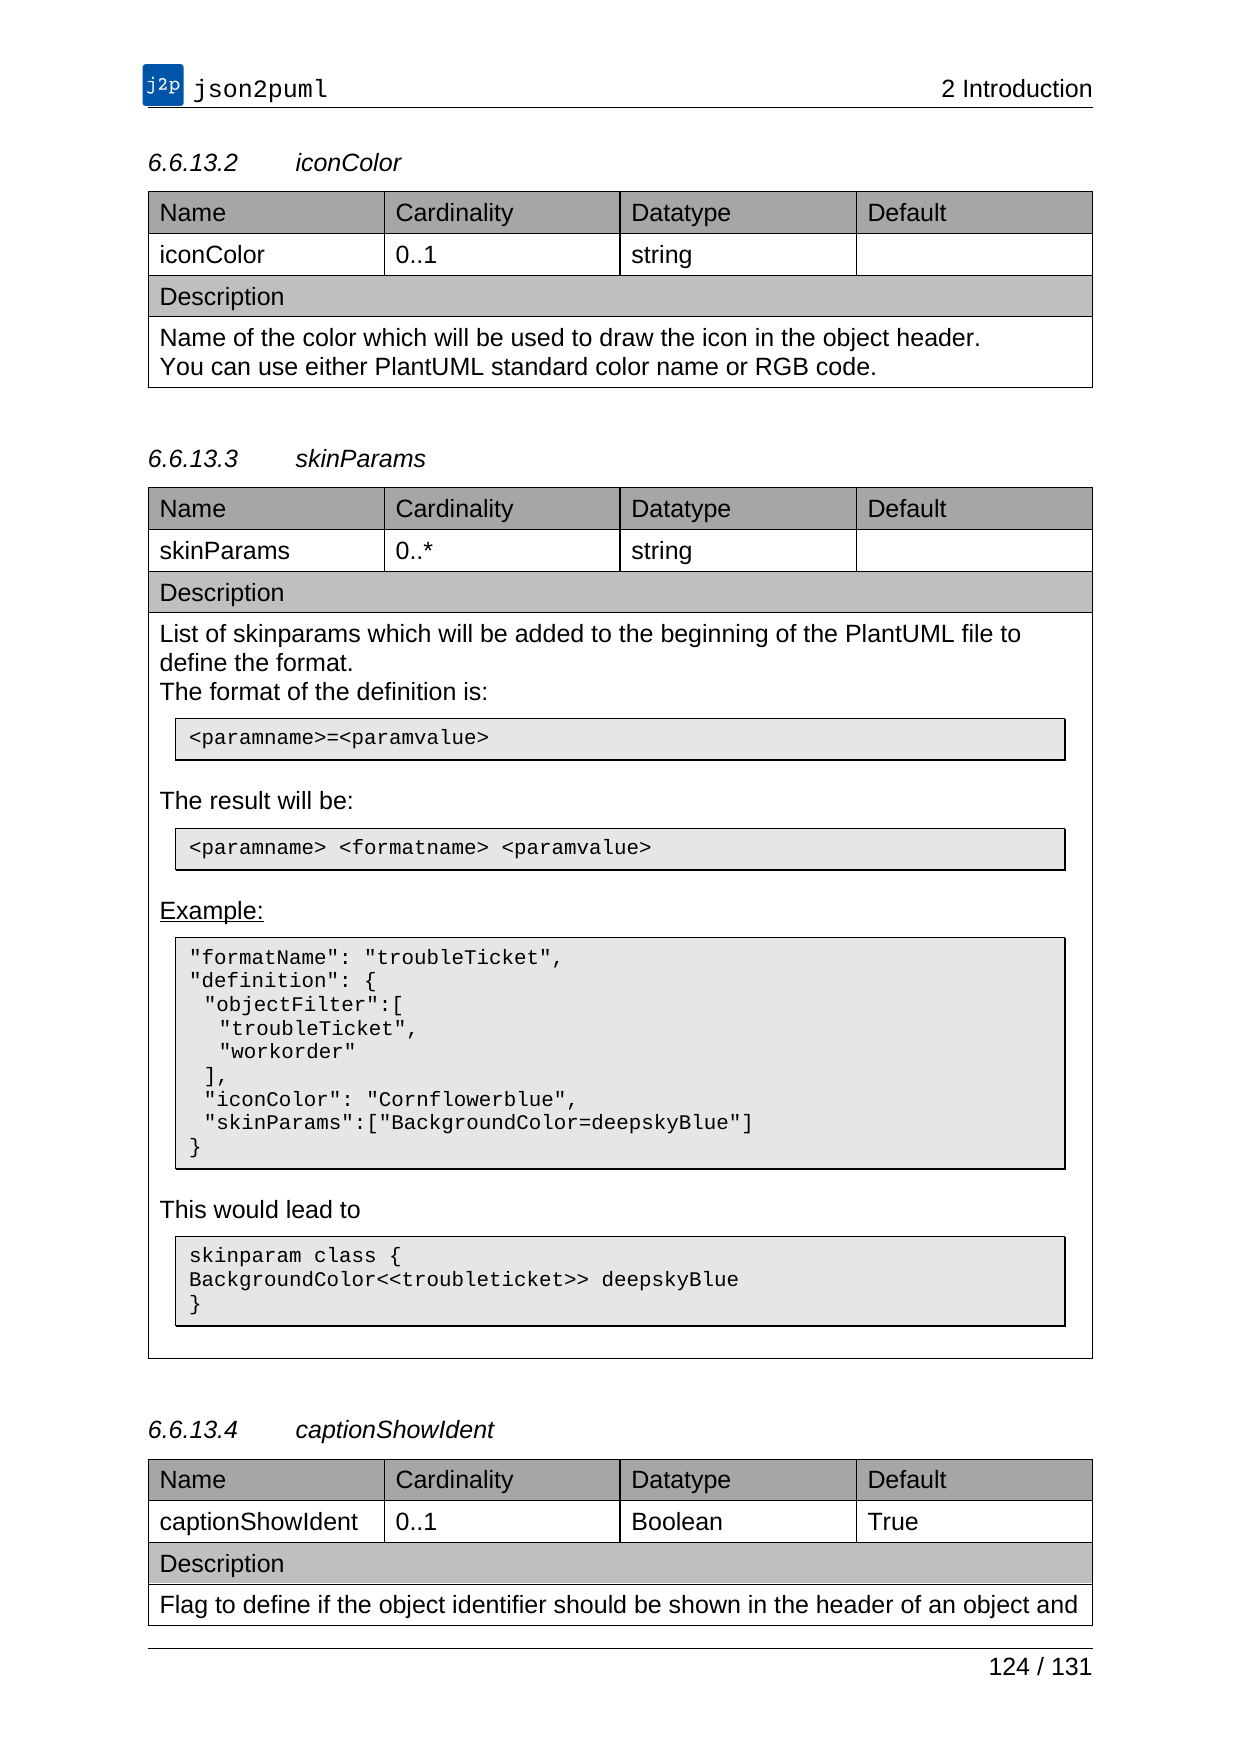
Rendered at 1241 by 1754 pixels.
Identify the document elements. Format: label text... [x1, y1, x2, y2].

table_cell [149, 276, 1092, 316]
picture [142, 64, 184, 106]
subtitle skinParams [148, 444, 1093, 472]
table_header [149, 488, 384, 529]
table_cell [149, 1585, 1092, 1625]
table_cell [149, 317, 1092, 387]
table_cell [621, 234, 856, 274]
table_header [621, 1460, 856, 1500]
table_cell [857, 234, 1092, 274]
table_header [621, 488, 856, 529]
subtitle iconColor [148, 148, 1093, 176]
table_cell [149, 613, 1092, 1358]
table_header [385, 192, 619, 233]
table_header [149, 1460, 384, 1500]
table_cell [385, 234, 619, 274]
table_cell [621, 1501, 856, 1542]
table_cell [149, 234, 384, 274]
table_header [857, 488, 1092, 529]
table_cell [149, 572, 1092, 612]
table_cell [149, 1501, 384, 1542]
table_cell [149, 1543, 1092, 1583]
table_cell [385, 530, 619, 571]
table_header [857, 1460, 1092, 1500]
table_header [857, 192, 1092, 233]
subtitle captionShowIdent [148, 1415, 1093, 1444]
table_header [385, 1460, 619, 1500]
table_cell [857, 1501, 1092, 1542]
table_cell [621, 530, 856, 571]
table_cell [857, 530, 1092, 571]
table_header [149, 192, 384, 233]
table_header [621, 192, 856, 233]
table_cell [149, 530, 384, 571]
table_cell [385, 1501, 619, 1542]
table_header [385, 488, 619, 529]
